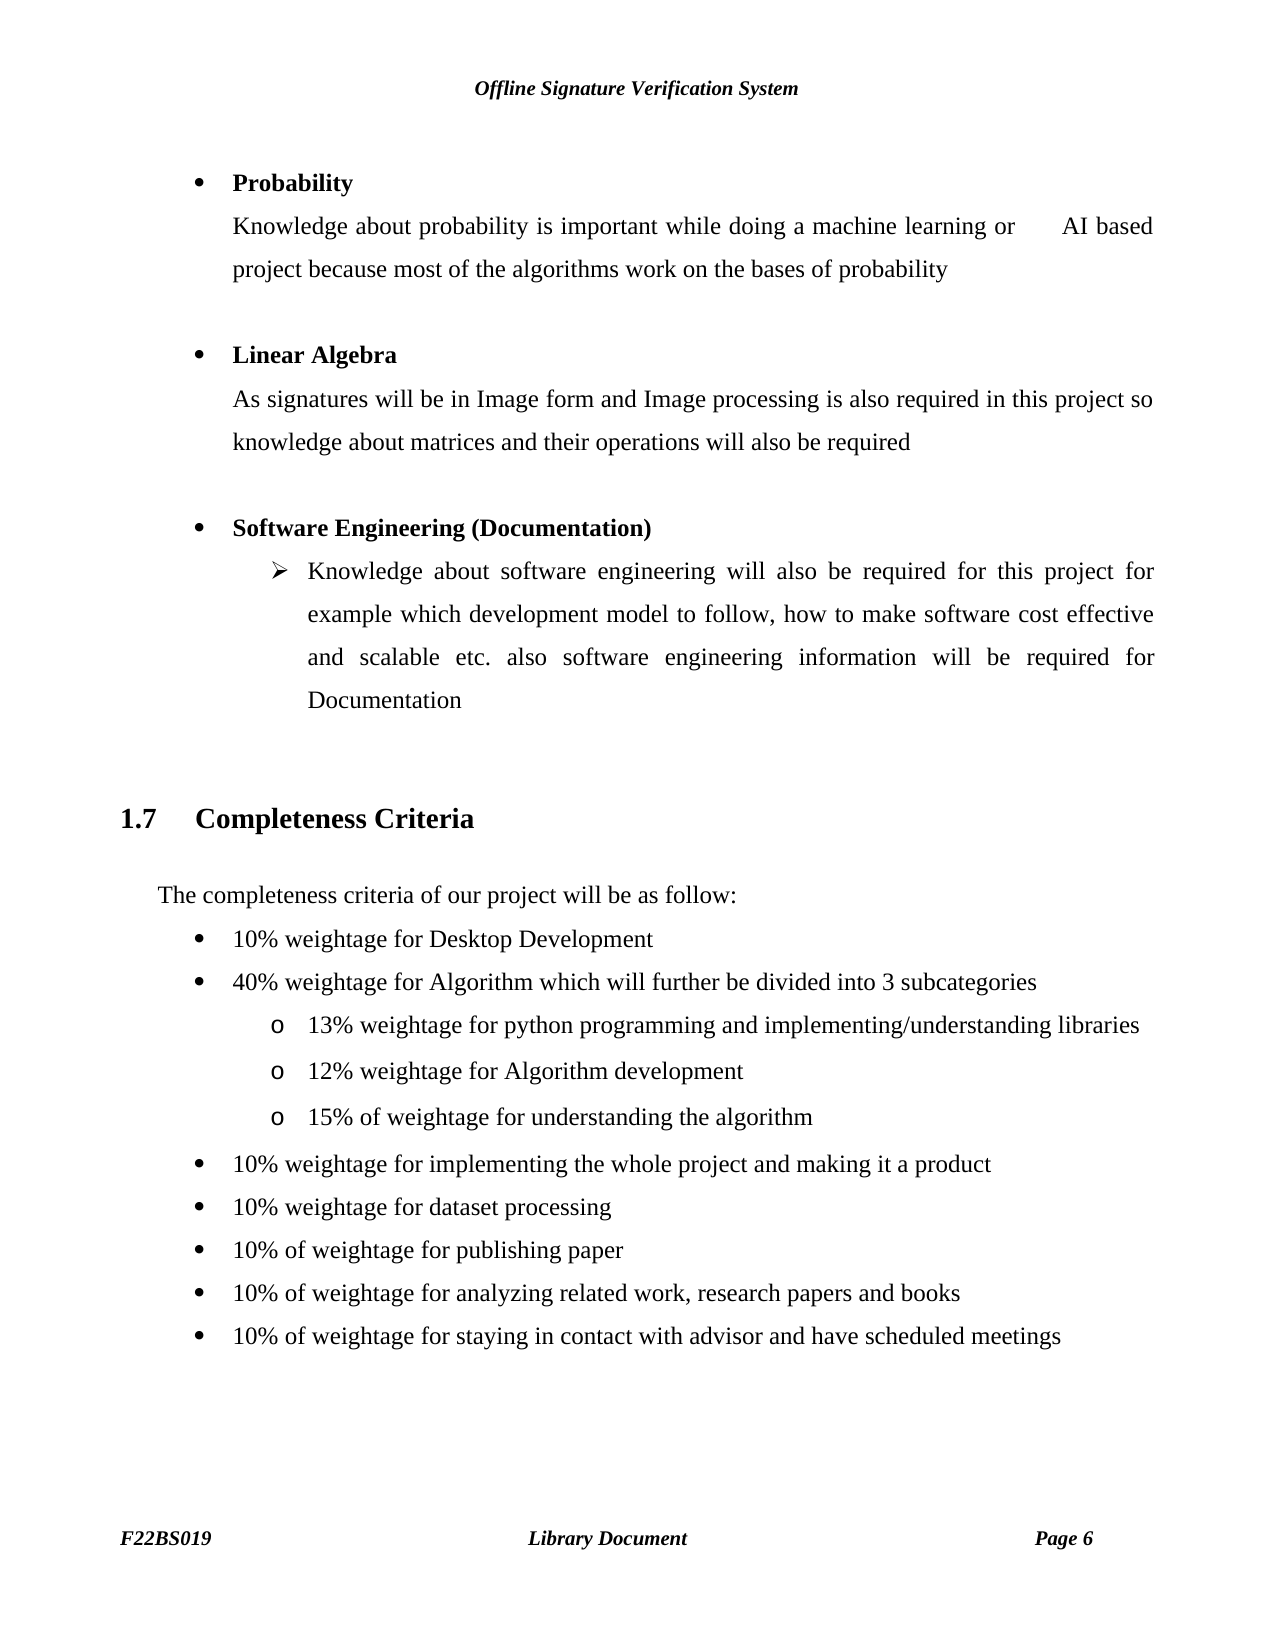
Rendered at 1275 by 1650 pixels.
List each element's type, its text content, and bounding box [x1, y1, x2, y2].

list 15% of weightage for understanding the algorithm [270, 1102, 1155, 1133]
list 13% weightage for python programming and implementing/understanding libraries [270, 1010, 1155, 1041]
list 40% weightage for Algorithm which will further be divided into 3 subcategories [195, 967, 1155, 996]
text As signatures will be in Image form and Image processing is also required in this project so knowledge about matrices and their operations will also be required [232, 384, 1155, 456]
list 10% weightage for dataset processing [195, 1192, 1155, 1221]
subtitle Completeness Criteria [120, 801, 1155, 834]
list 10% of weightage for analyzing related work, research papers and books [195, 1278, 1155, 1307]
list 12% weightage for Algorithm development [270, 1056, 1155, 1087]
text Knowledge about probability is important while doing a machine learning or AI based project because most of the algorithms work on the bases of probability [232, 211, 1155, 283]
list Software Engineering (Documentation) [195, 513, 1155, 542]
list 10% of weightage for publishing paper [195, 1235, 1155, 1264]
text The completeness criteria of our project will be as follow: [157, 881, 1155, 909]
list 10% of weightage for staying in contact with advisor and have scheduled meetings [195, 1321, 1155, 1350]
list Knowledge about software engineering will also be required for this project for example which development model to follow, how to make software cost effective and scalable etc. also software engineering information will be required for Documentation [270, 556, 1155, 714]
list 10% weightage for implementing the whole project and making it a product [195, 1149, 1155, 1177]
list Linear Algebra [195, 341, 1155, 369]
list 10% weightage for Desktop Development [195, 924, 1155, 952]
list Probability [195, 168, 1155, 197]
